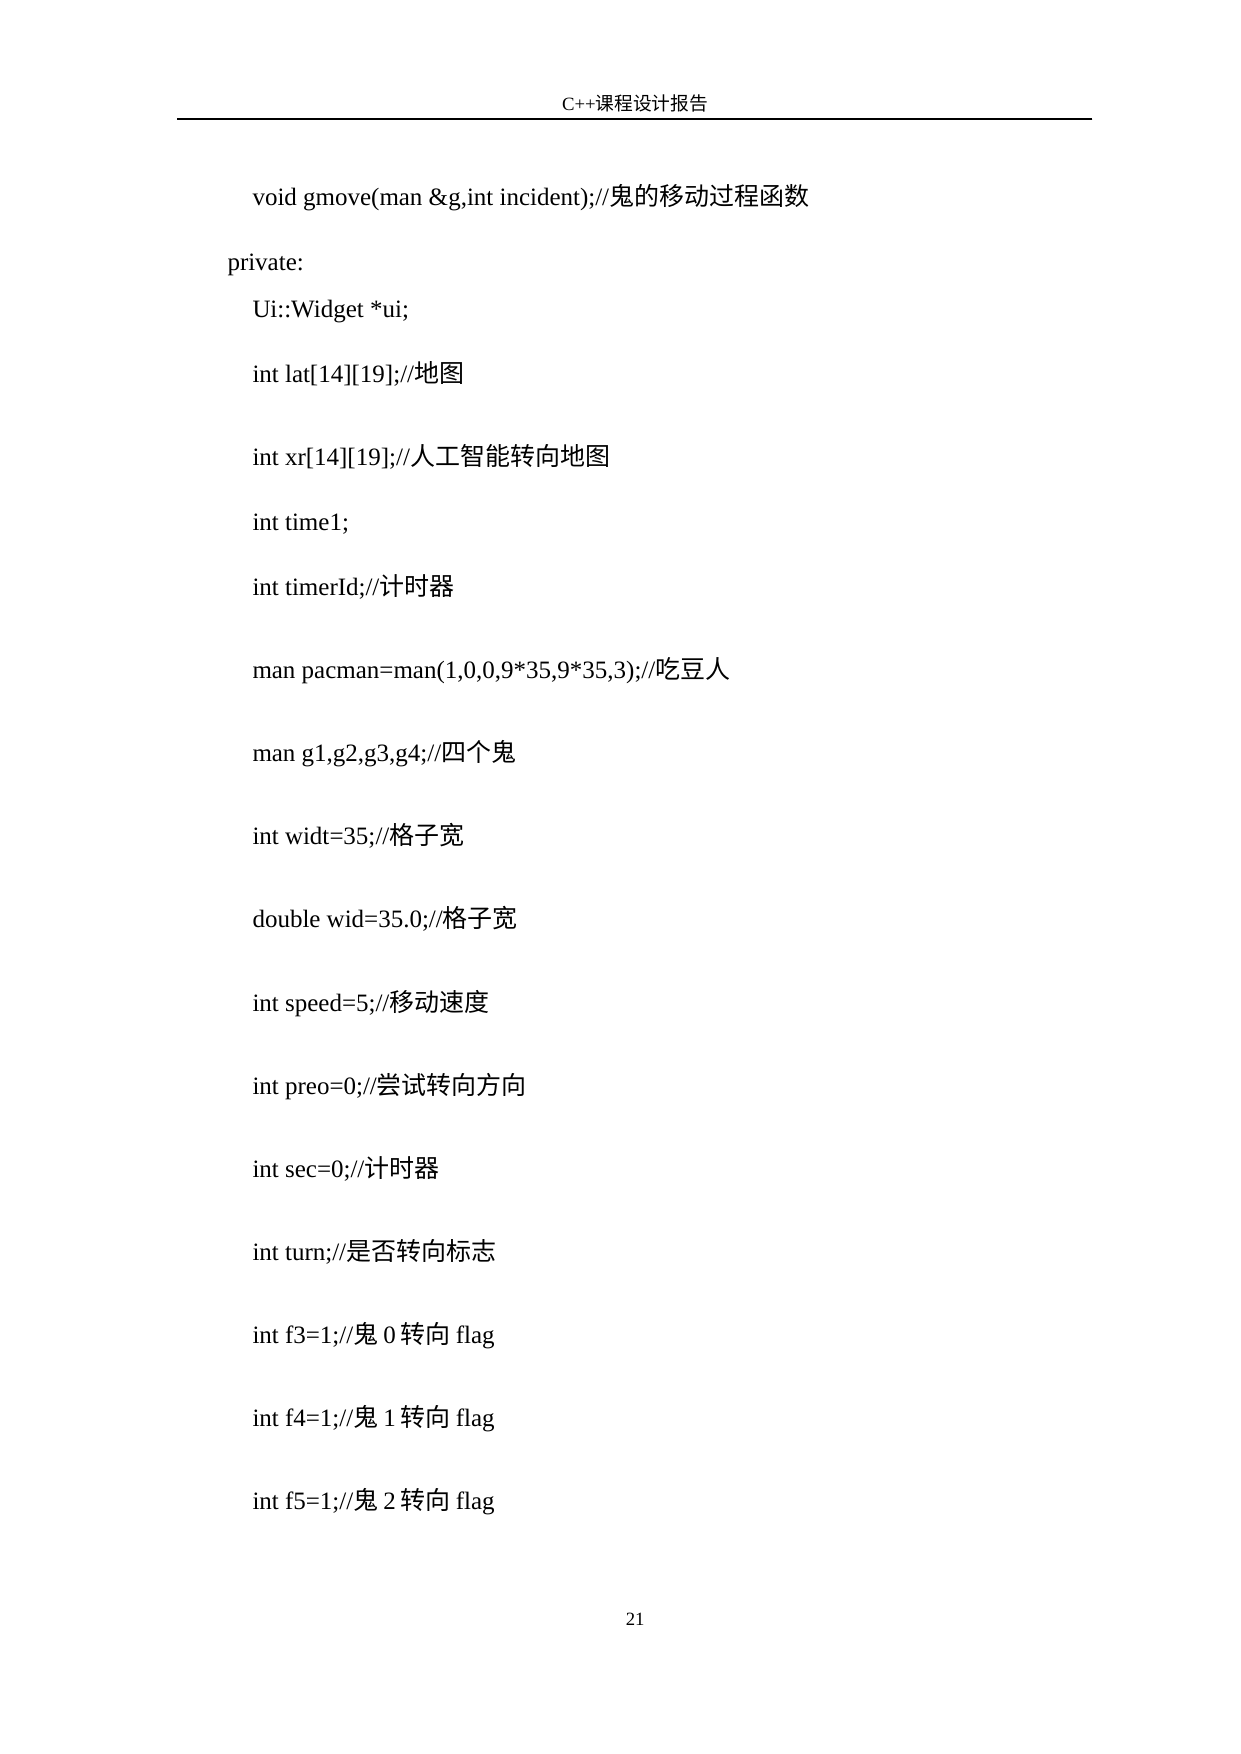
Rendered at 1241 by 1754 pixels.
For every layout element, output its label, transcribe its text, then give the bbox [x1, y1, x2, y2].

text int f3=1;//鬼0转向flag [177, 1300, 1092, 1365]
text int f5=1;//鬼2转向flag [177, 1466, 1092, 1531]
text double wid=35.0;//格子宽 [177, 884, 1092, 949]
text int preo=0;//尝试转向方向 [177, 1051, 1092, 1116]
text private: [177, 245, 1092, 278]
text man g1,g2,g3,g4;//四个鬼 [177, 718, 1092, 783]
text Ui::Widget *ui; [177, 292, 1092, 324]
text int time1; [177, 505, 1092, 538]
text int widt=35;//格子宽 [177, 801, 1092, 866]
text int sec=0;//计时器 [177, 1134, 1092, 1199]
text int turn;//是否转向标志 [177, 1217, 1092, 1282]
text int f4=1;//鬼1转向flag [177, 1383, 1092, 1448]
text int lat[14][19];//地图 [177, 339, 1092, 404]
text int xr[14][19];//人工智能转向地图 [177, 422, 1092, 487]
text man pacman=man(1,0,0,9*35,9*35,3);//吃豆人 [177, 635, 1092, 700]
text int speed=5;//移动速度 [177, 968, 1092, 1033]
text void gmove(man &g,int incident);//鬼的移动过程函数 [177, 162, 1092, 227]
text int timerId;//计时器 [177, 552, 1092, 617]
